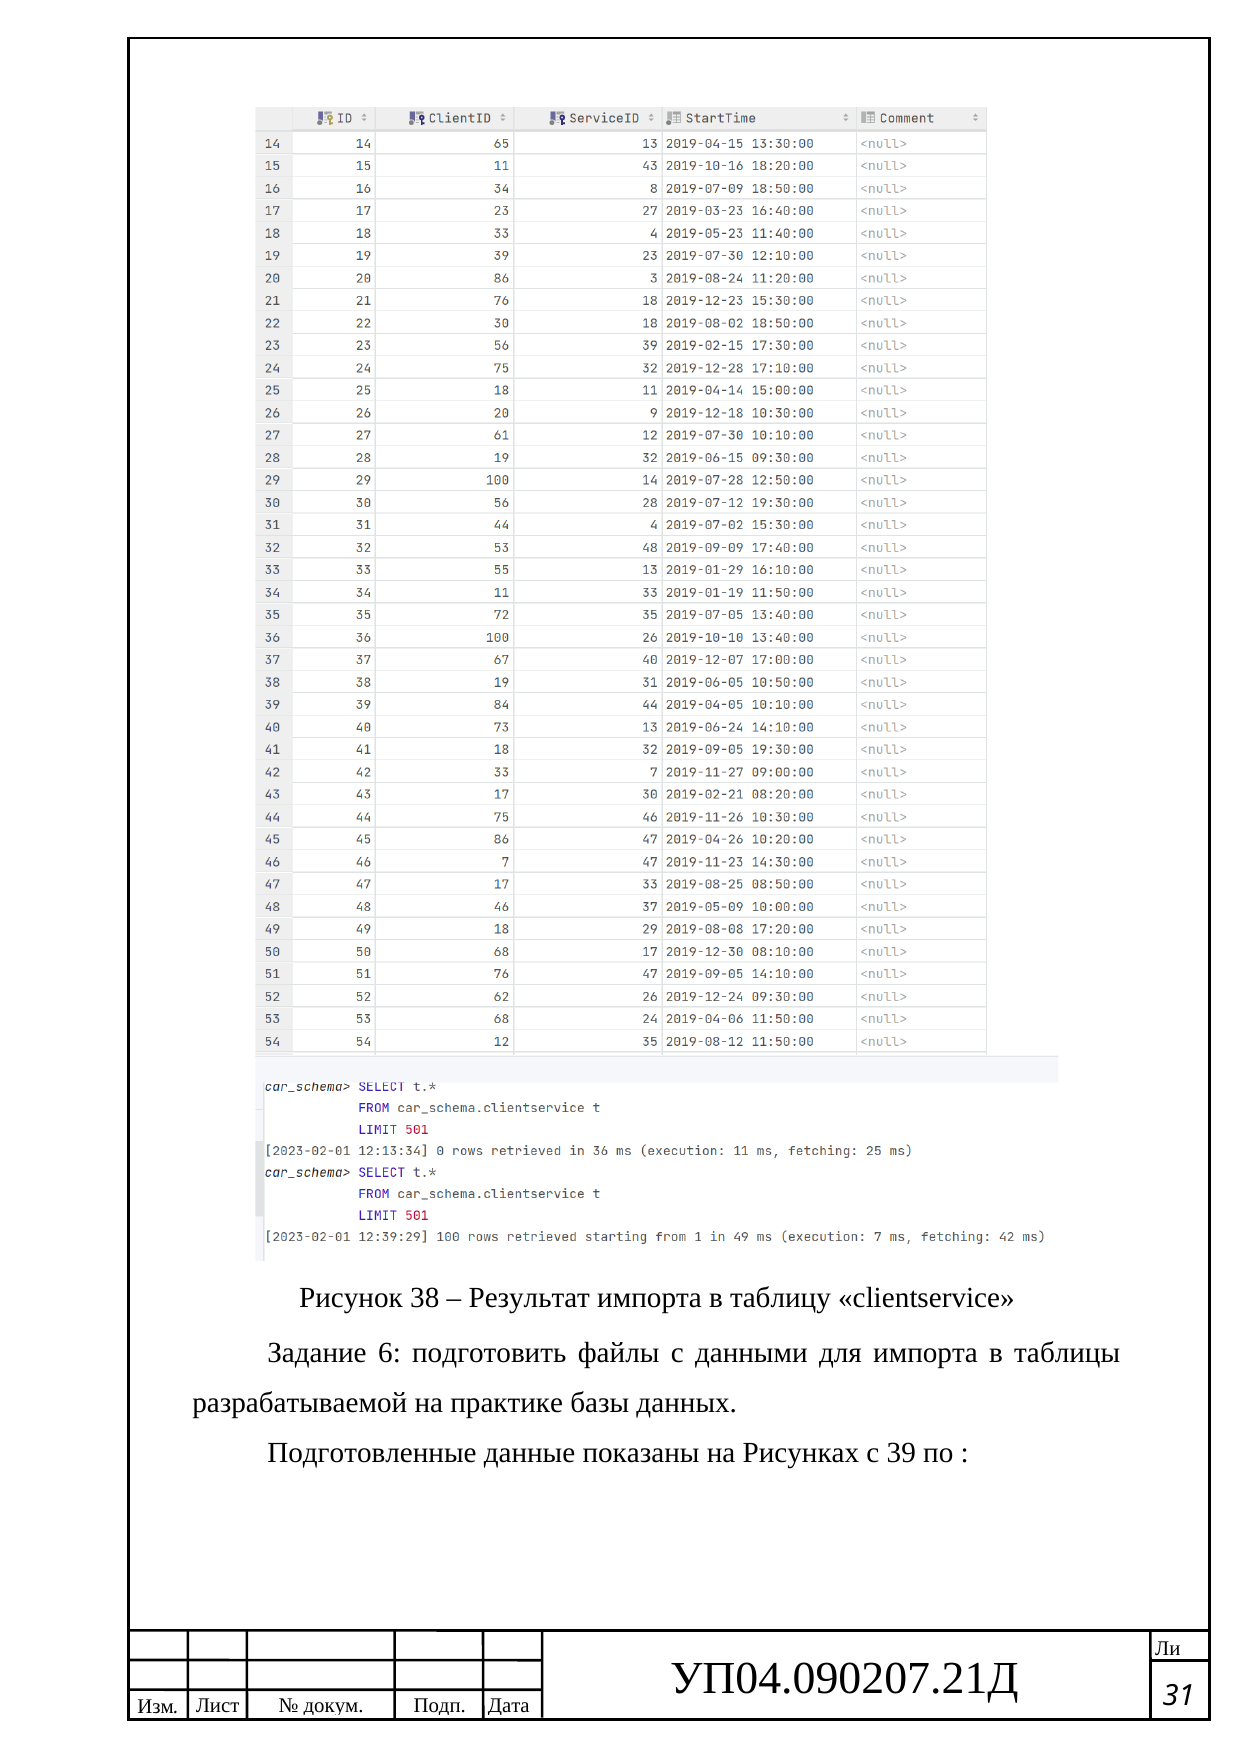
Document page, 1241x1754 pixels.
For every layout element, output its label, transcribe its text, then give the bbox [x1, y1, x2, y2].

picture [255, 107, 1059, 1261]
text Подготовленные данные показаны на Рисунках с 39 по : [192, 1435, 1122, 1469]
text Рисунок 38 – Результат импорта в таблицу «clientservice» [192, 1280, 1122, 1314]
text Задание 6: подготовить файлы с данными для импорта в таблицы разрабатываемой на практике базы данных. [192, 1335, 1122, 1418]
